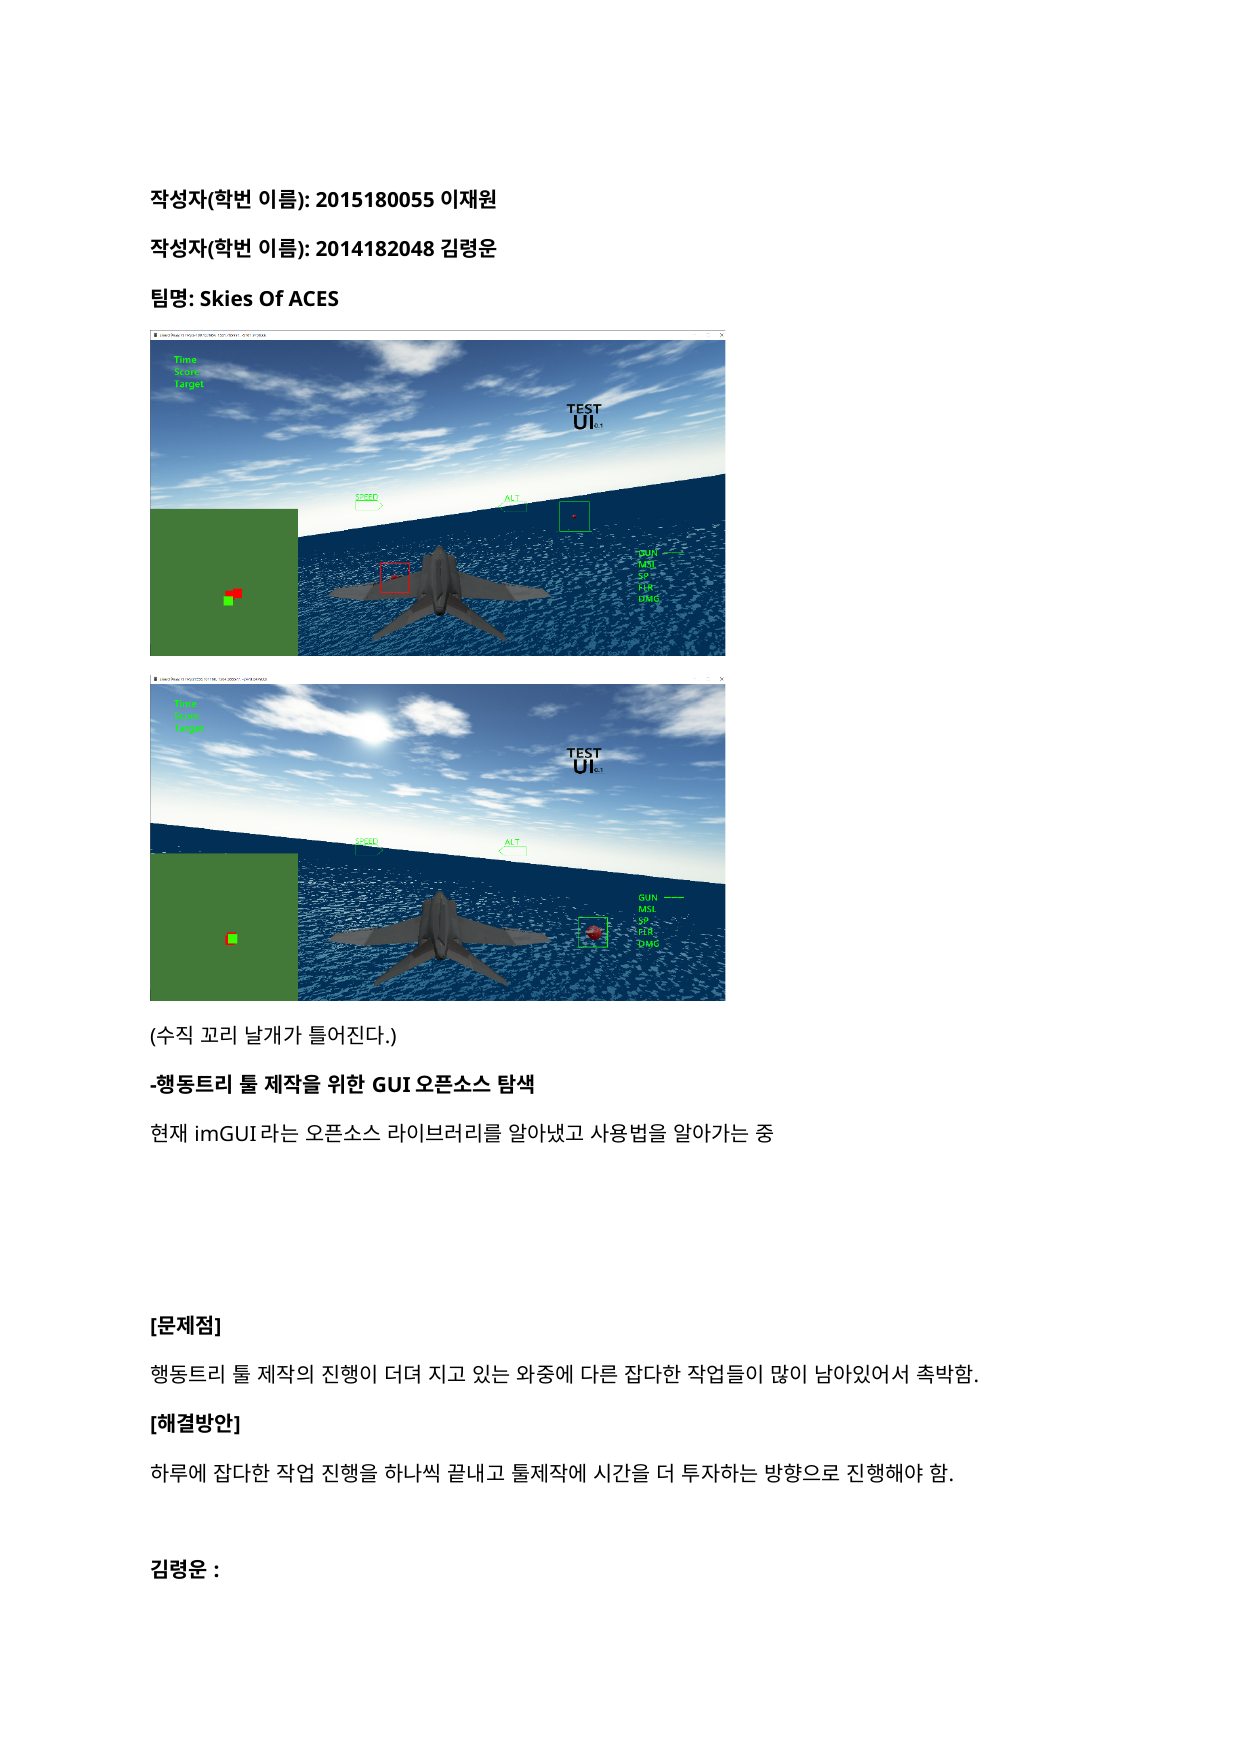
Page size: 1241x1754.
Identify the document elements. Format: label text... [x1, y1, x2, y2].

text 행동트리 툴 제작의 진행이 더뎌 지고 있는 와중에 다른 잡다한 작업들이 많이 남아있어서 촉박함. [150, 1358, 1090, 1389]
text (수직 꼬리 날개가 틀어진다.) [150, 1019, 1090, 1049]
text 현재 imGUI라는 오픈소스 라이브러리를 알아냈고 사용법을 알아가는 중 [150, 1118, 1090, 1148]
text 김령운 : [150, 1554, 1090, 1584]
text -행동트리 툴 제작을 위한 GUI오픈소스 탐색 [150, 1068, 1090, 1099]
text [해결방안] [150, 1408, 1090, 1438]
text 하루에 잡다한 작업 진행을 하나씩 끝내고 툴제작에 시간을 더 투자하는 방향으로 진행해야 함. [150, 1457, 1090, 1487]
picture [150, 330, 726, 656]
picture [150, 675, 726, 1001]
text [문제점] [150, 1309, 1090, 1339]
